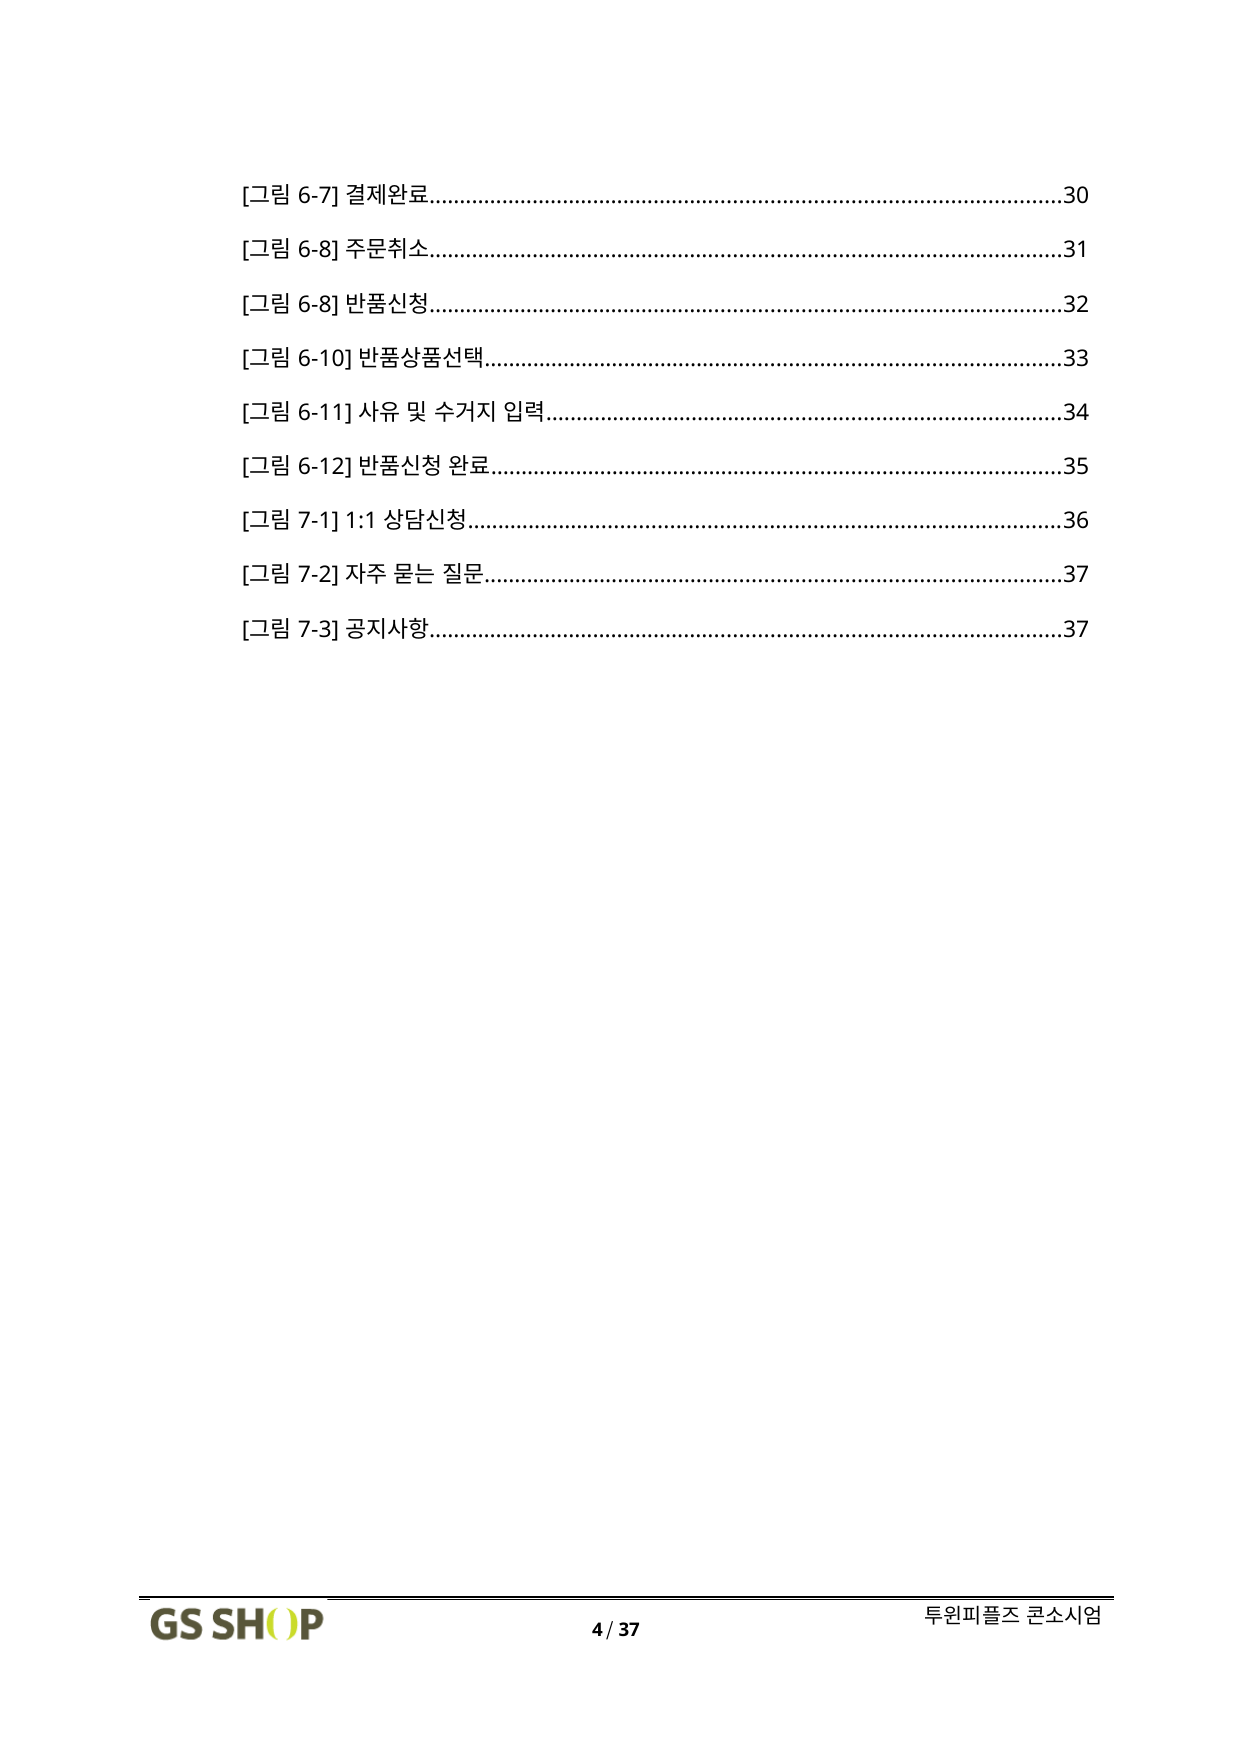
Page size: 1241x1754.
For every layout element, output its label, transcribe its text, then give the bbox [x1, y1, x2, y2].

text [그림 6-10] 반품상품선택 33 [242, 340, 1090, 373]
picture [150, 1599, 328, 1643]
text [그림 6-12] 반품신청 완료 35 [242, 448, 1090, 481]
text [그림 7-1] 1:1 상담신청 36 [242, 502, 1090, 536]
text [그림 6-11] 사유 및 수거지 입력 34 [242, 394, 1090, 427]
text [그림 7-2] 자주 묻는 질문 37 [242, 556, 1090, 590]
text [그림 7-3] 공지사항 37 [242, 611, 1090, 644]
text [그림 6-7] 결제완료 30 [242, 177, 1090, 211]
text [그림 6-8] 반품신청 32 [242, 286, 1090, 319]
text [그림 6-8] 주문취소 31 [242, 231, 1090, 265]
